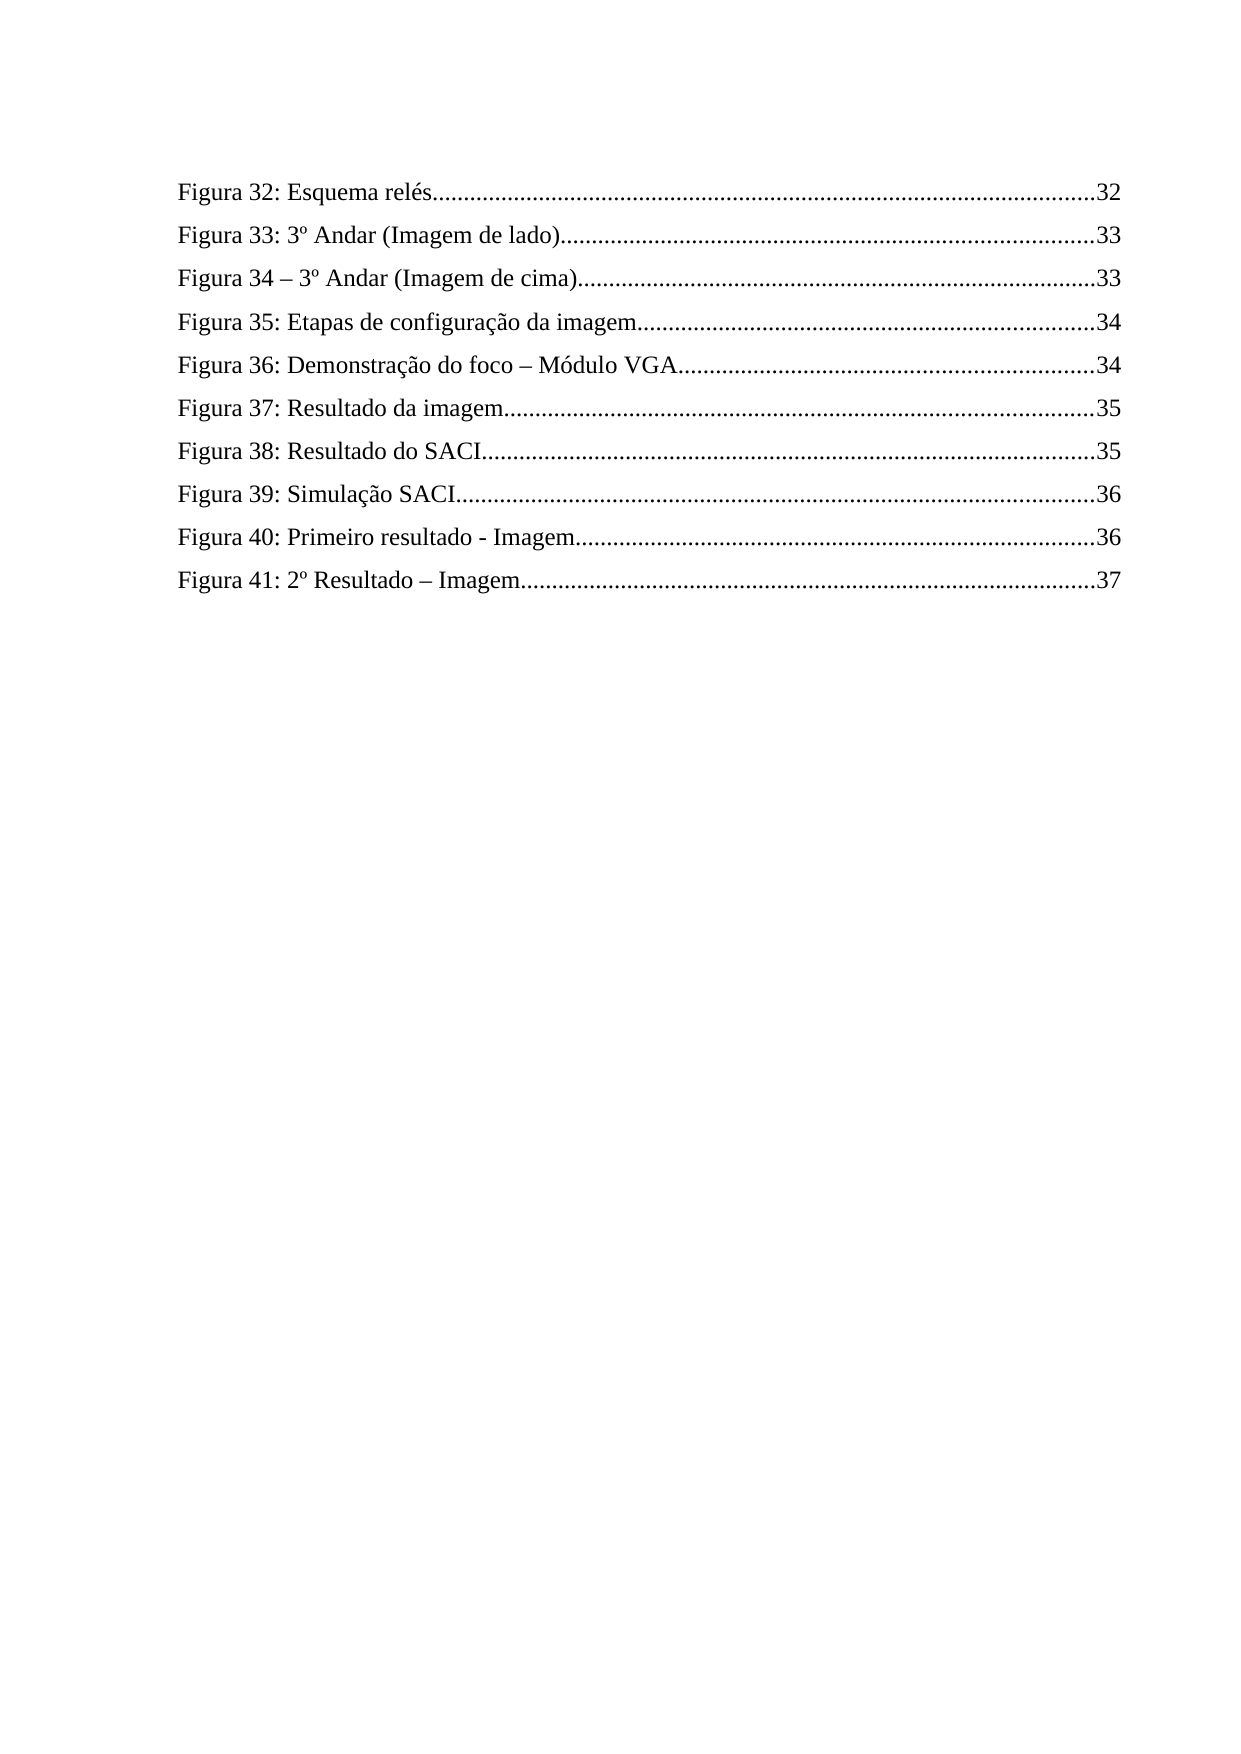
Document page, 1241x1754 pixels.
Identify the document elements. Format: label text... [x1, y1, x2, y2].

text Figura 41: 2º Resultado – Imagem 37 [177, 565, 1122, 594]
text Figura 39: Simulação SACI 36 [177, 479, 1122, 508]
text Figura 37: Resultado da imagem 35 [177, 393, 1122, 422]
text Figura 33: 3º Andar (Imagem de lado) 33 [177, 220, 1122, 249]
text Figura 34 – 3º Andar (Imagem de cima) 33 [177, 263, 1122, 292]
text Figura 36: Demonstração do foco – Módulo VGA 34 [177, 350, 1122, 378]
text Figura 40: Primeiro resultado - Imagem 36 [177, 522, 1122, 551]
text Figura 32: Esquema relés 32 [177, 177, 1122, 206]
text Figura 38: Resultado do SACI 35 [177, 436, 1122, 465]
text Figura 35: Etapas de configuração da imagem 34 [177, 307, 1122, 335]
